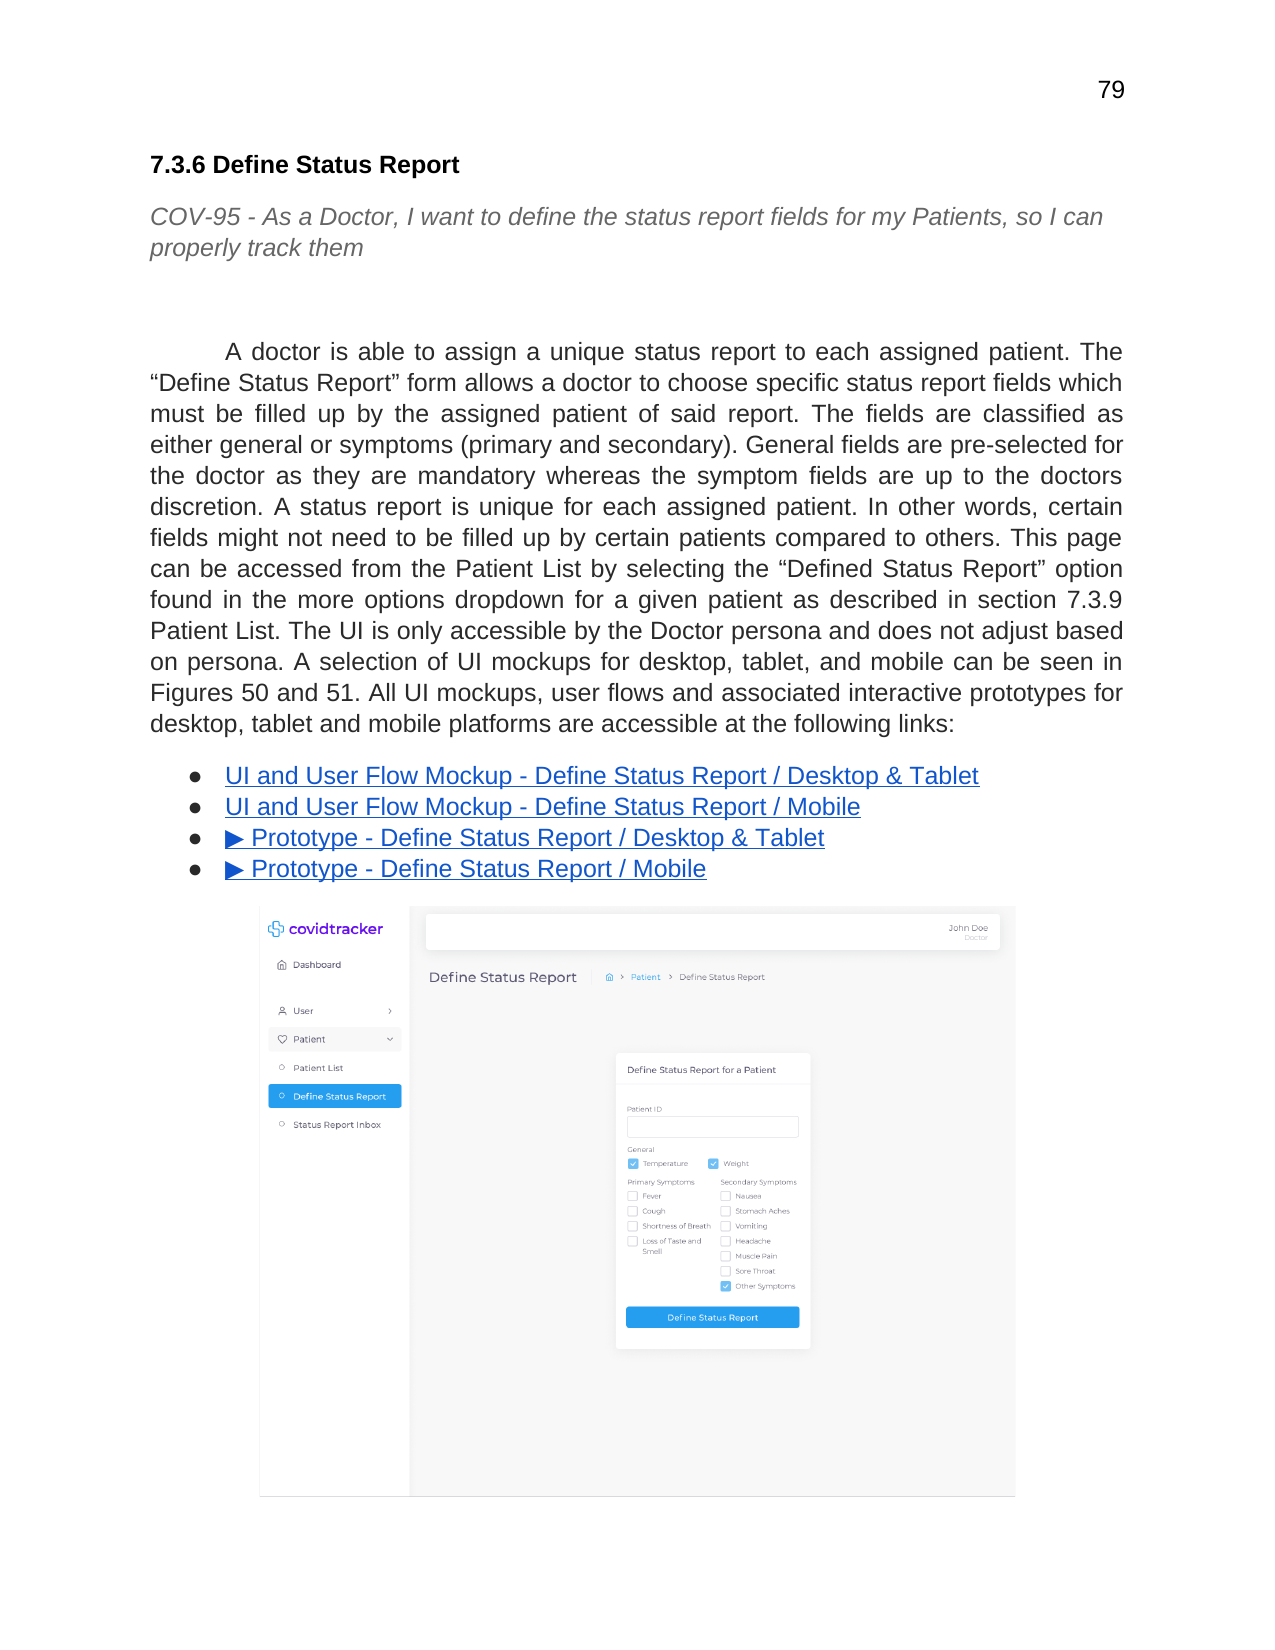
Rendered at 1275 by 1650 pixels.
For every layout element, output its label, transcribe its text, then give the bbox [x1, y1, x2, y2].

subtitle COV-95 - As a Doctor, I want to define the status report fields for my Patients, so I can properly track them [150, 202, 1125, 262]
list ▶ Prototype - Define Status Report / Desktop & Tablet [187, 823, 1125, 852]
picture [259, 906, 1016, 1497]
text A doctor is able to assign a unique status report to each assigned patient. The “Define Status Report” form allows a doctor to choose specific status report fields which must be filled up by the assigned patient of said report. The fields are classified as either general or symptoms (primary and secondary). General fields are pre-selected for the doctor as they are mandatory whereas the symptom fields are up to the doctors discretion. A status report is unique for each assigned patient. In other words, certain fields might not need to be filled up by certain patients compared to others. This page can be accessed from the Patient List by selecting the “Defined Status Report” option found in the more options dropdown for a given patient as described in section 7.3.9 Patient List. The UI is only accessible by the Doctor persona and does not adjust based on persona. A selection of UI mockups for desktop, tablet, and mobile can be seen in Figures 50 and 51. All UI mockups, user flows and associated interactive prototypes for desktop, tablet and mobile platforms are accessible at the following links: [150, 337, 1125, 738]
list UI and User Flow Mockup - Define Status Report / Mobile [187, 792, 1125, 821]
list UI and User Flow Mockup - Define Status Report / Desktop & Tablet [187, 761, 1125, 790]
list ▶ Prototype - Define Status Report / Mobile [187, 854, 1125, 883]
subtitle 7.3.6 Define Status Report [150, 150, 1125, 179]
